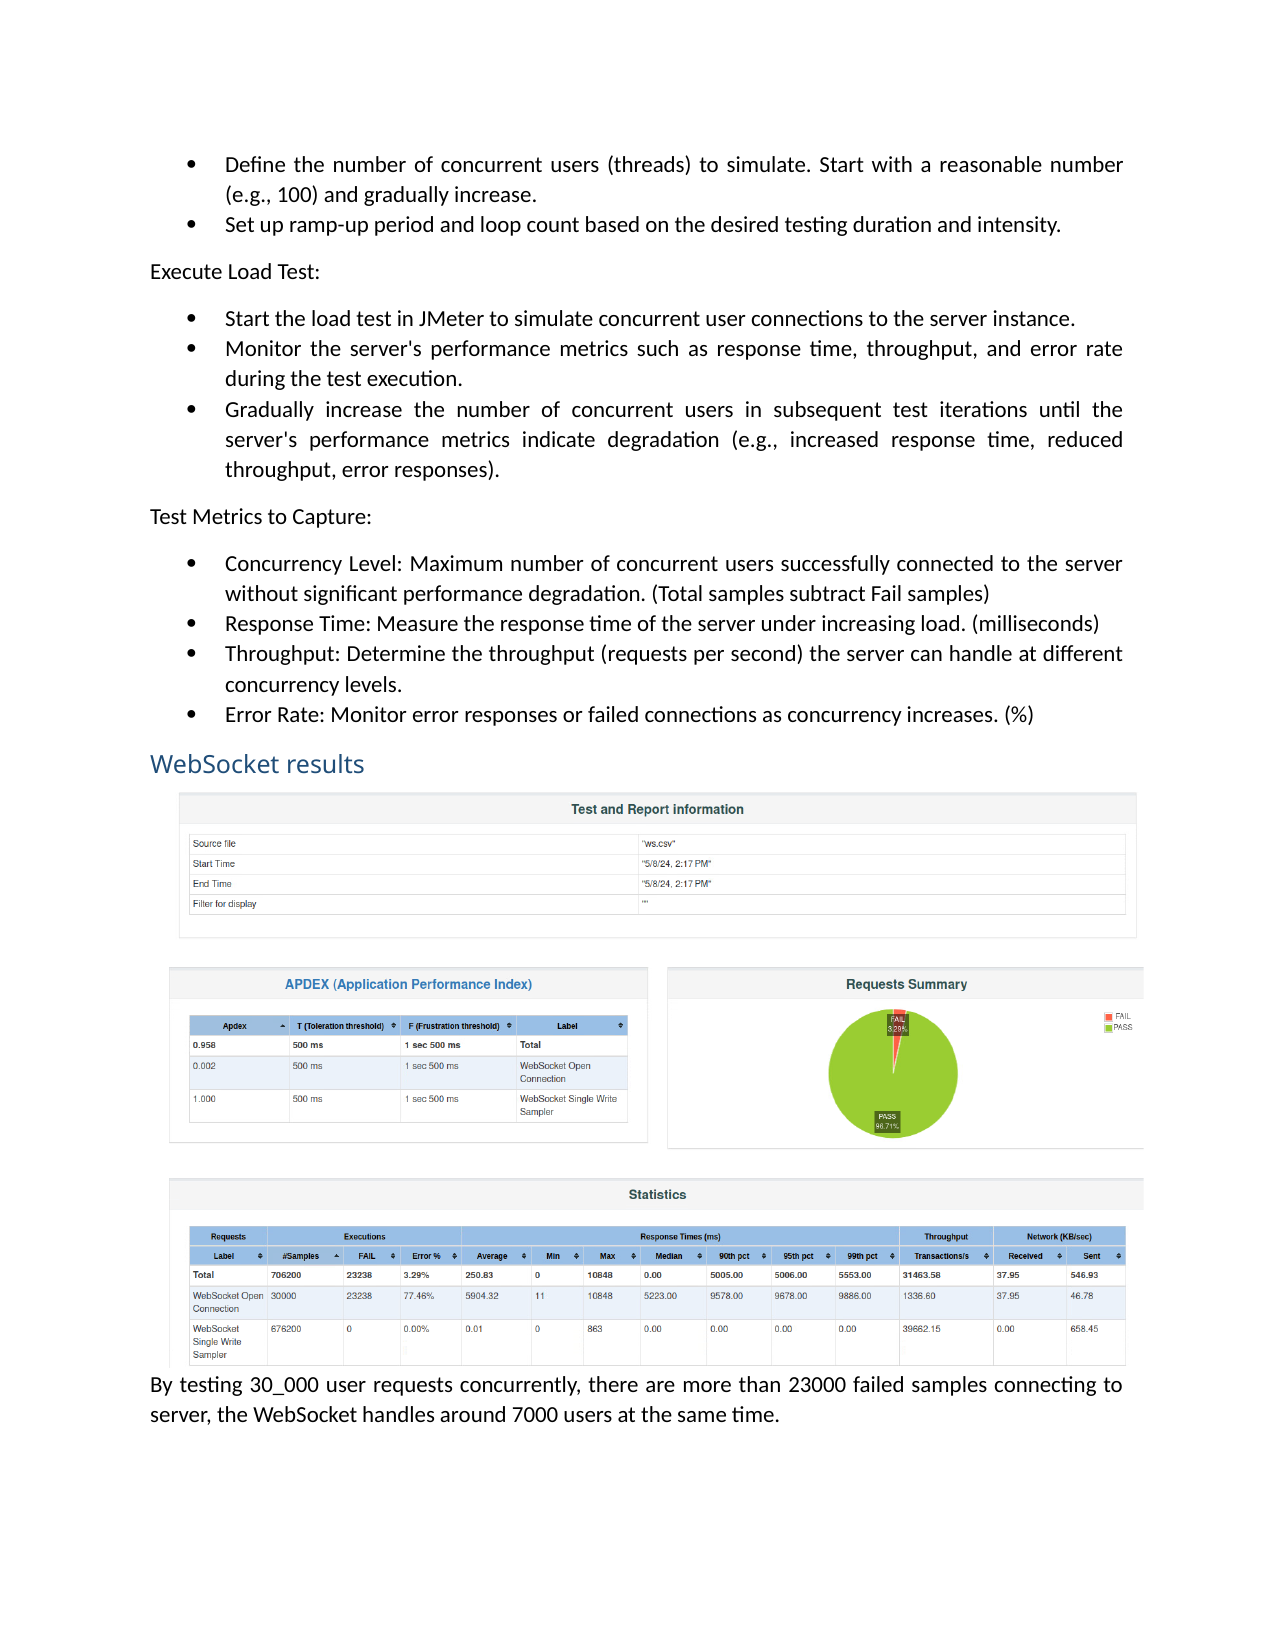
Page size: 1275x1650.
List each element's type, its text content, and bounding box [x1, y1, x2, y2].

list Define the number of concurrent users (threads) to simulate. Start with a reasonable number (e.g., 100) and gradually increase. [187, 150, 1125, 208]
list Throughput: Determine the throughput (requests per second) the server can handle at different concurrency levels. [187, 639, 1125, 698]
list Set up ramp-up period and loop count based on the desired testing duration and intensity. [187, 210, 1125, 238]
list Error Rate: Monitor error responses or failed connections as concurrency increases. (%) [187, 700, 1125, 728]
list Concurrency Level: Maximum number of concurrent users successfully connected to the server without significant performance degradation. (Total samples subtract Fail samples) [187, 549, 1125, 607]
text Execute Load Test: [150, 257, 1125, 285]
text By testing 30_000 user requests concurrently, there are more than 23000 failed samples connecting to server, the WebSocket handles around 7000 users at the same time. [150, 784, 1125, 1428]
list Response Time: Measure the response time of the server under increasing load. (milliseconds) [187, 609, 1125, 637]
list Gradually increase the number of concurrent users in subsequent test iterations until the server's performance metrics indicate degradation (e.g., increased response time, reduced throughput, error responses). [187, 395, 1125, 483]
list Start the load test in JMeter to simulate concurrent user connections to the server instance. [187, 304, 1125, 332]
list Monitor the server's performance metrics such as response time, throughput, and error rate during the test execution. [187, 334, 1125, 393]
subtitle WebSocket results [150, 747, 1125, 781]
text Test Metrics to Capture: [150, 502, 1125, 530]
